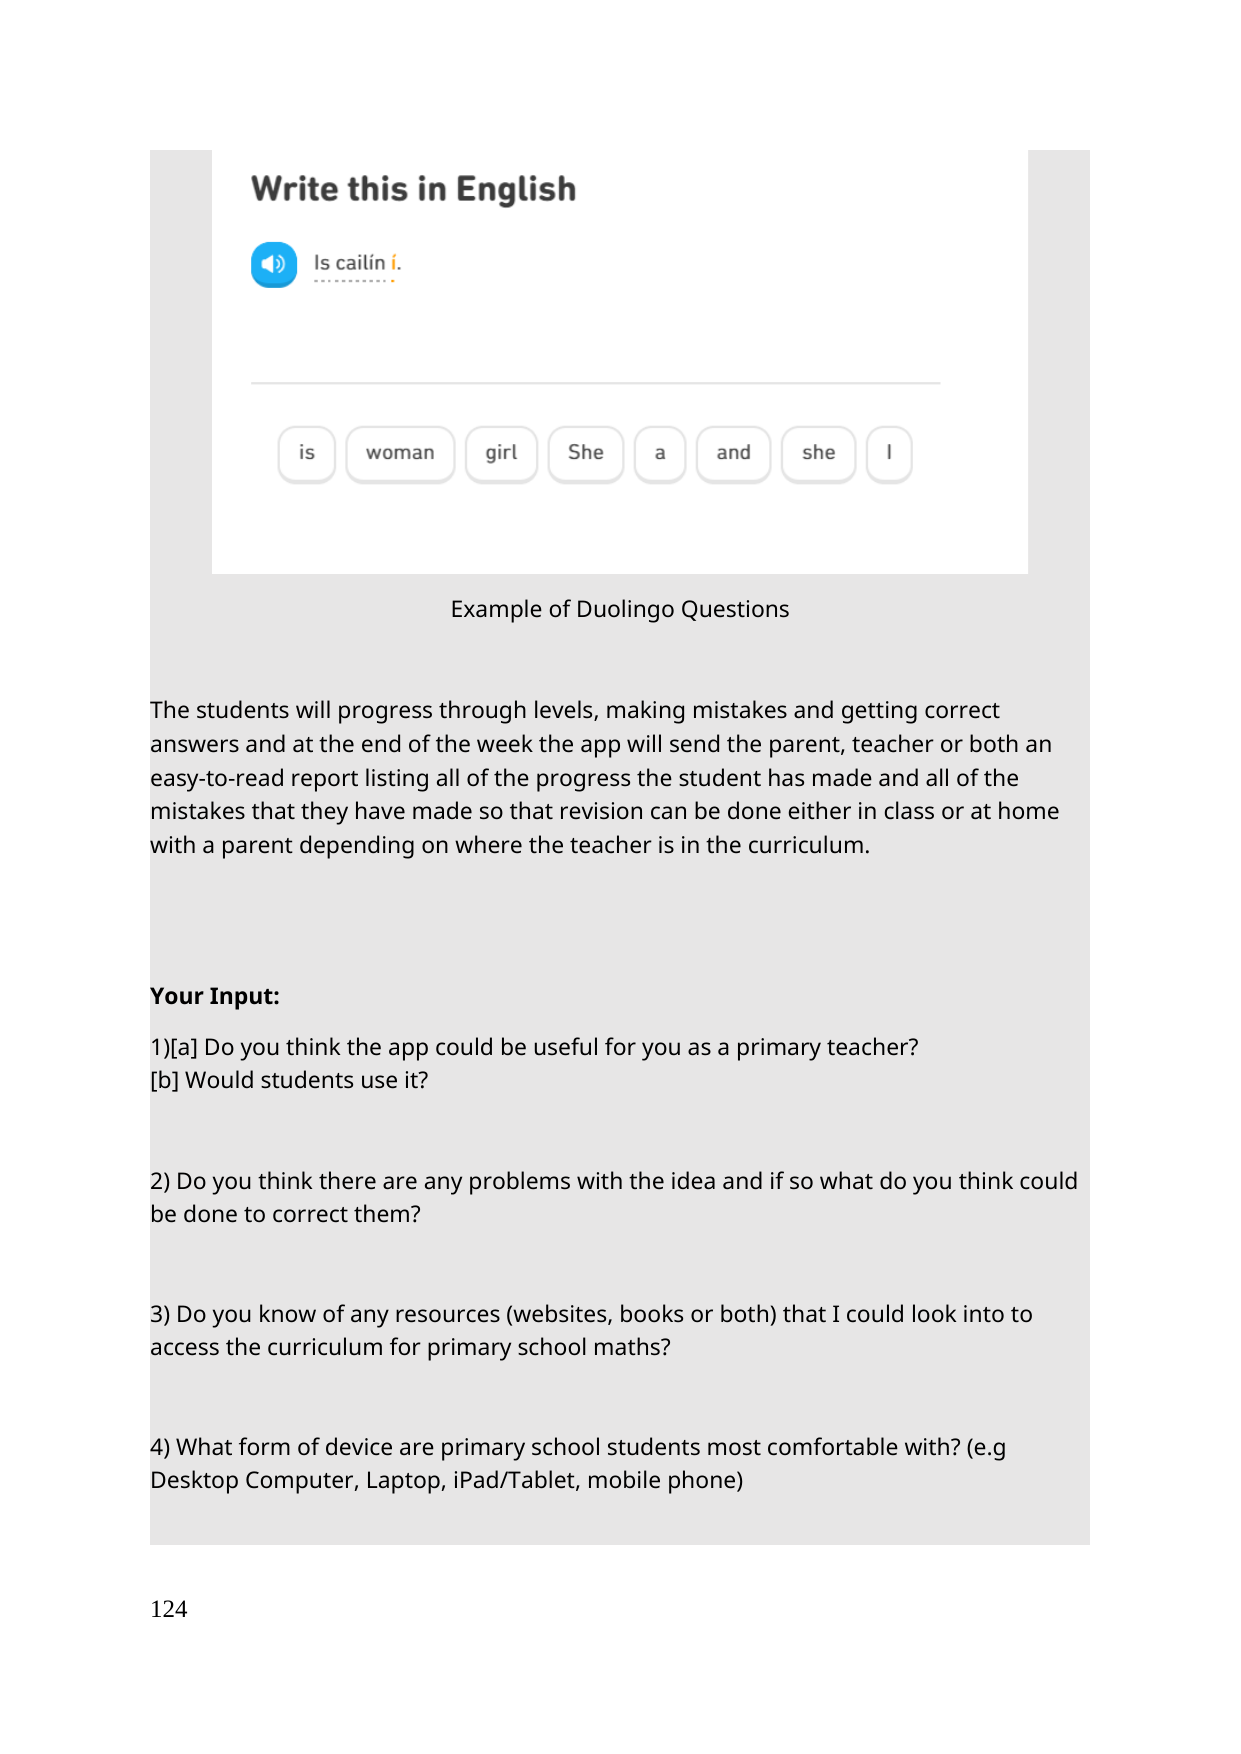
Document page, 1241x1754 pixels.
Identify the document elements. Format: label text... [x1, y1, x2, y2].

text 2) Do you think there are any problems with the idea and if so what do you think could be done to correct them? [150, 1165, 1090, 1230]
picture [212, 150, 1029, 574]
text The students will progress through levels, making mistakes and getting correct answers and at the end of the week the app will send the parent, teacher or both an easy-to-read report listing all of the progress the student has made and all of the mistakes that they have made so that revision can be done either in class or at home with a parent depending on where the teacher is in the curriculum. [150, 694, 1090, 860]
text Example of Duolingo Questions [150, 593, 1090, 624]
text 3) Do you know of any resources (websites, books or both) that I could look into to access the curriculum for primary school maths? [150, 1298, 1090, 1362]
text Your Input: [150, 980, 1090, 1012]
text 4) What form of device are primary school students most comfortable with? (e.g Desktop Computer, Laptop, iPad/Tablet, mobile phone) [150, 1431, 1090, 1495]
text 1)[a] Do you think the app could be useful for you as a primary teacher? [b] Would students use it? [150, 1031, 1090, 1096]
